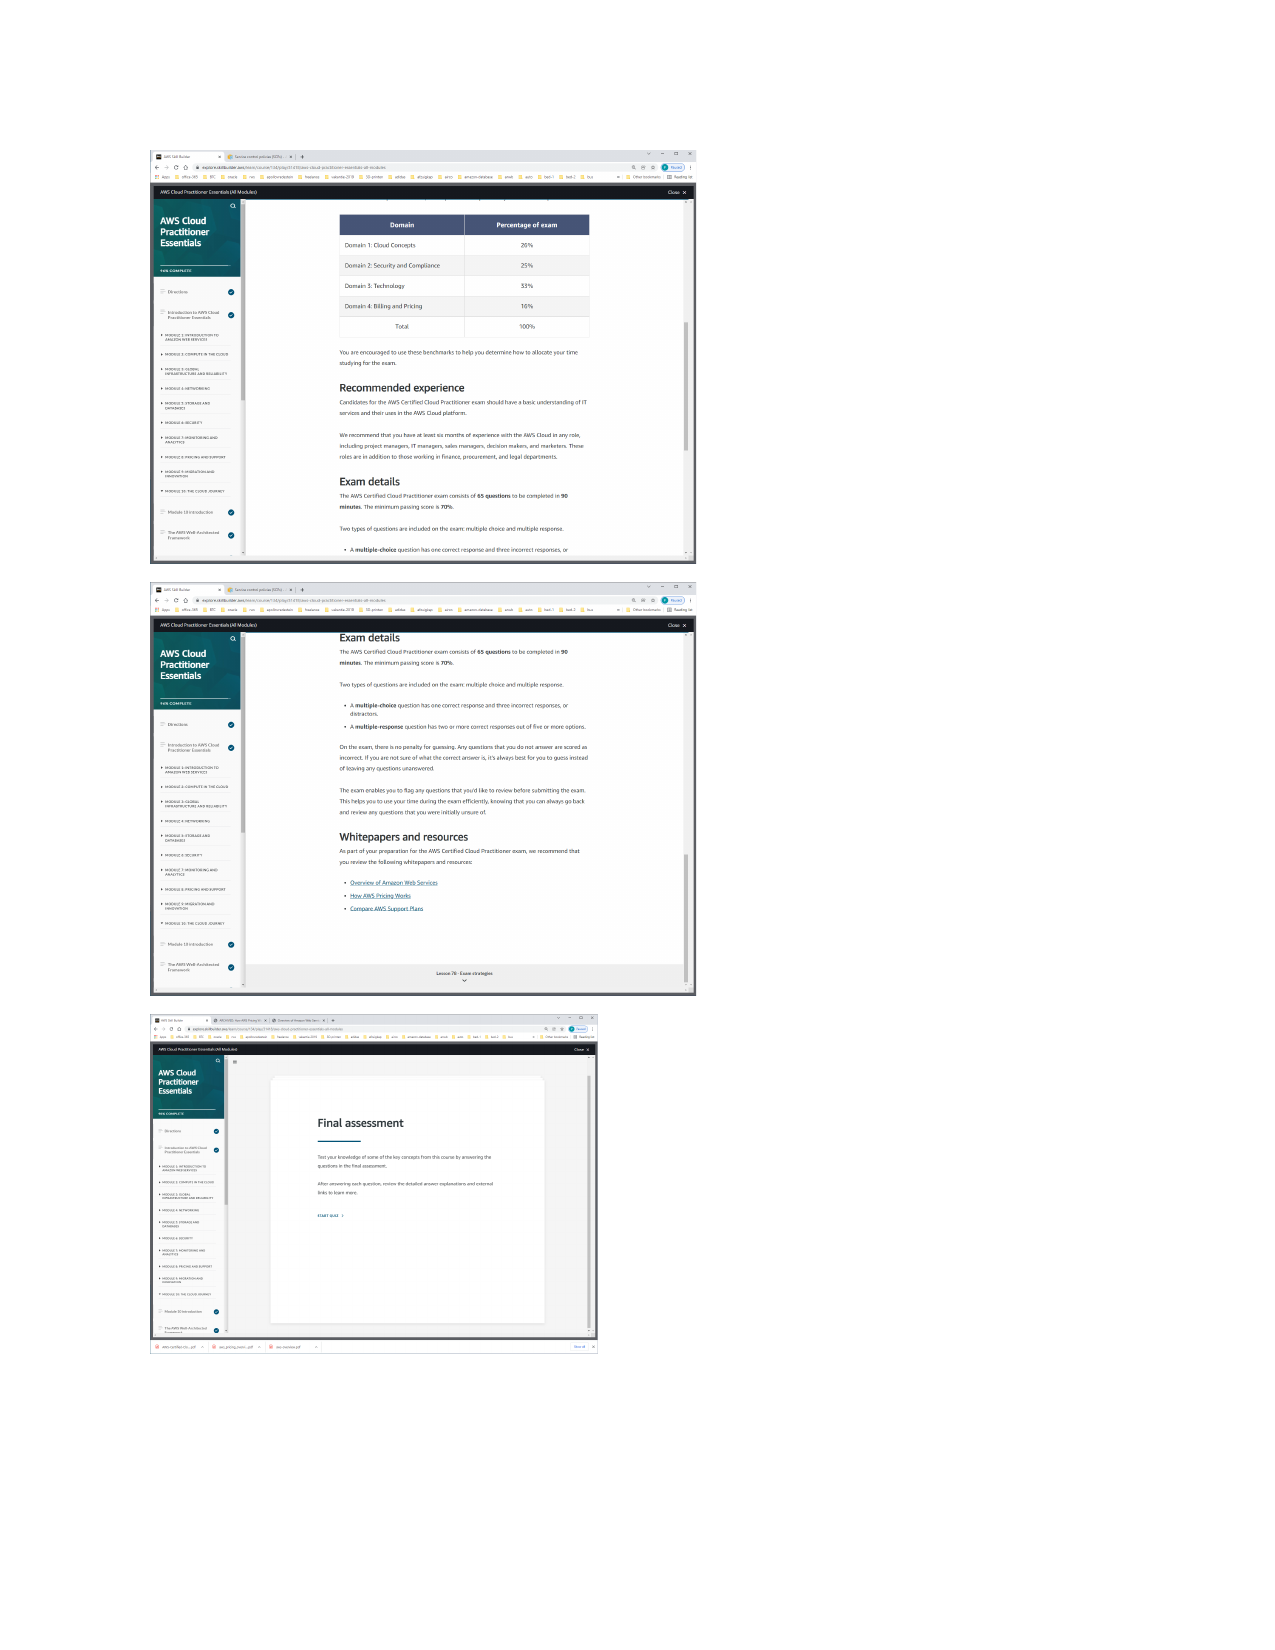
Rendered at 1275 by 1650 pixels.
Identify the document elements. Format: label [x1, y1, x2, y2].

picture [150, 1014, 598, 1354]
picture [150, 150, 697, 564]
picture [150, 582, 697, 996]
